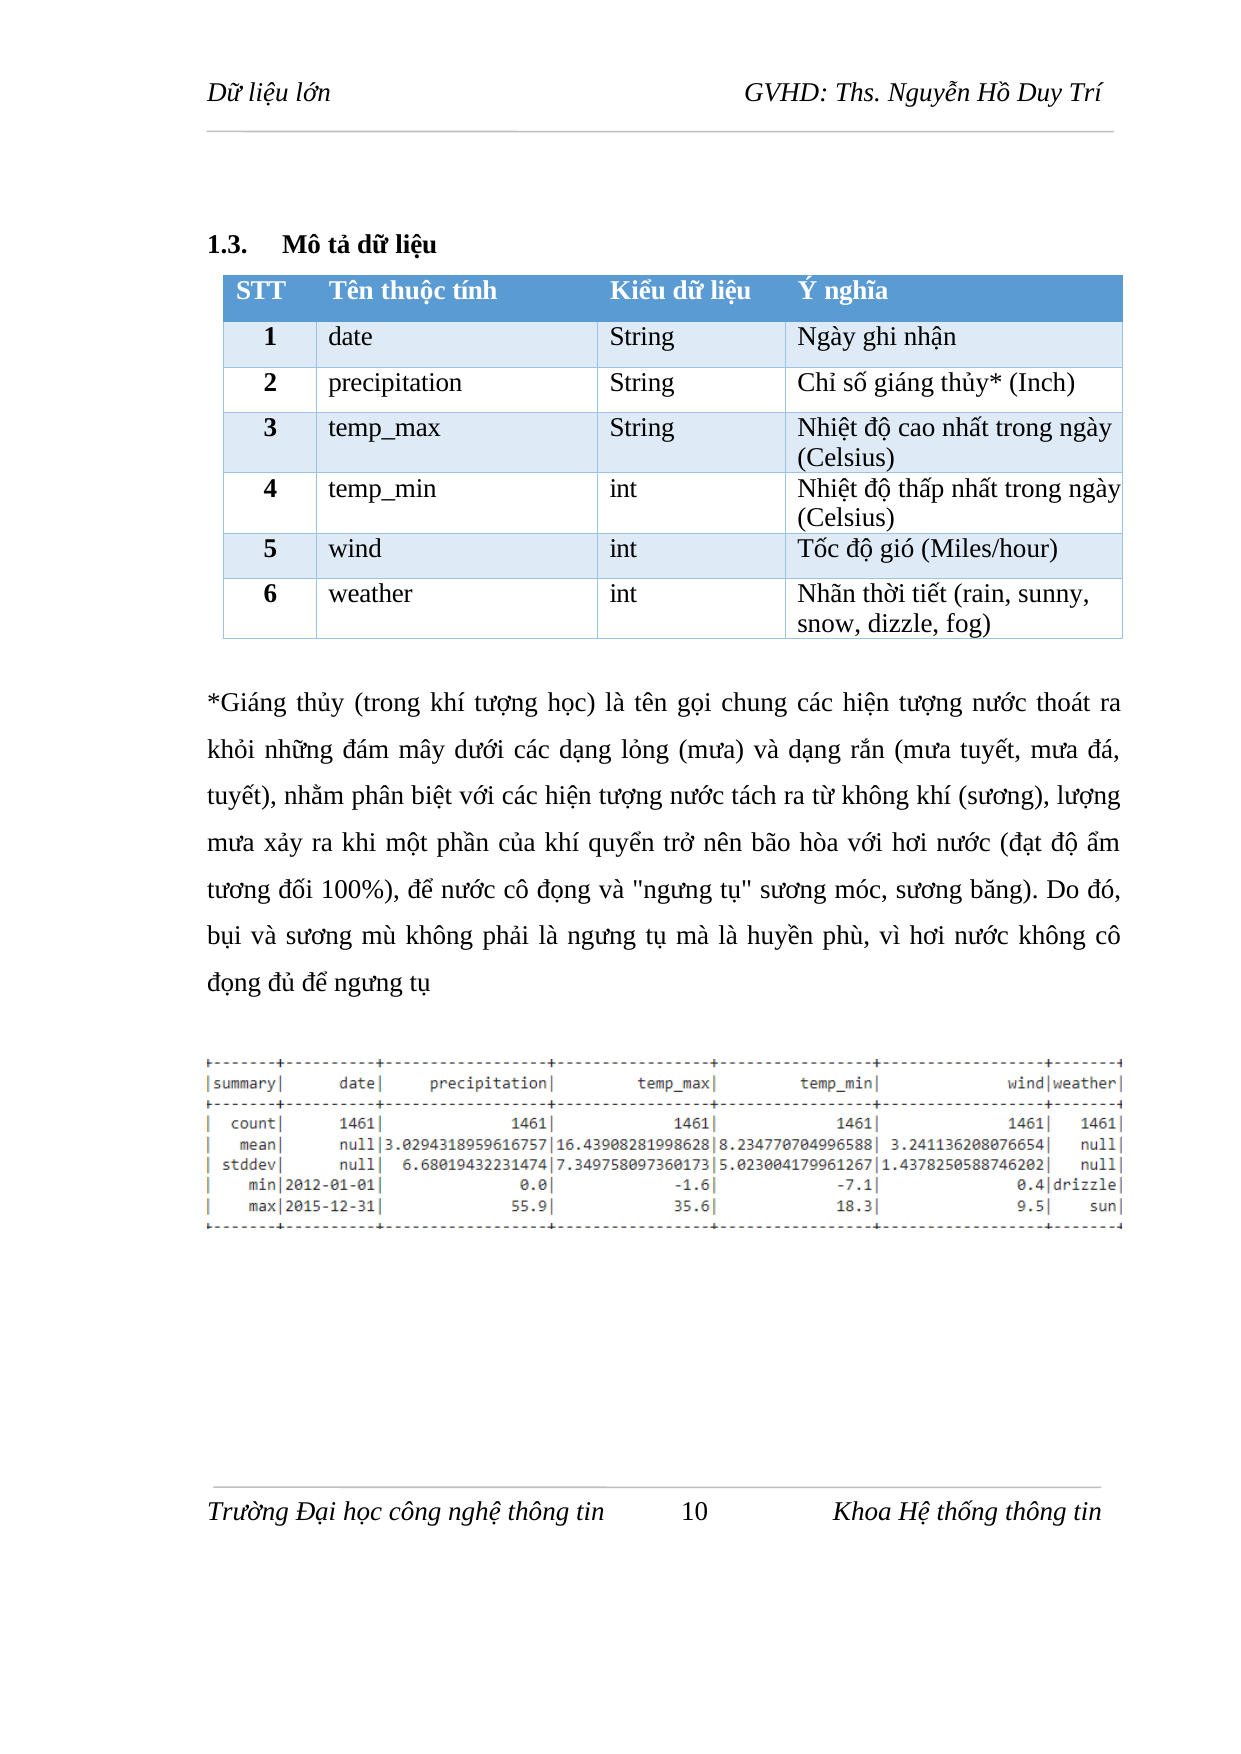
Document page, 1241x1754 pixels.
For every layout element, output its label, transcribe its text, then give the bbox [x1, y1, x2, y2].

table_header STT [224, 275, 317, 322]
table_cell int [598, 473, 785, 533]
text *Giáng thủy (trong khí tượng học) là tên gọi chung các hiện tượng nước thoát ra khỏi những đám mây dưới các dạng lỏng (mưa) và dạng rắn (mưa tuyết, mưa đá, tuyết), nhằm phân biệt với các hiện tượng nước tách ra từ không khí (sương), lượng mưa xảy ra khi một phần của khí quyển trở nên bão hòa với hơi nước (đạt độ ẩm tương đối 100%), để nước cô đọng và "ngưng tụ" sương móc, sương băng). Do đó, bụi và sương mù không phải là ngưng tụ mà là huyền phù, vì hơi nước không cô đọng đủ để ngưng tụ [207, 686, 1122, 997]
table_header Kiểu dữ liệu [598, 275, 786, 322]
table_cell temp_max [317, 413, 597, 472]
table_cell String [598, 322, 785, 367]
table_cell weather [317, 579, 597, 638]
subtitle Mô tả dữ liệu [207, 228, 1122, 259]
table_cell Ngày ghi nhận [786, 322, 1122, 367]
table_cell Tốc độ gió (Miles/hour) [786, 534, 1122, 578]
table_cell date [317, 322, 597, 367]
table_cell 5 [224, 534, 316, 578]
table_cell precipitation [317, 368, 597, 412]
table_cell 1 [224, 322, 316, 367]
picture [206, 1059, 1123, 1229]
table_cell 2 [224, 368, 316, 412]
table_cell Nhãn thời tiết (rain, sunny, snow, dizzle, fog) [786, 579, 1122, 638]
table_cell temp_min [317, 473, 597, 533]
table_cell int [598, 534, 785, 578]
table_cell Nhiệt độ cao nhất trong ngày (Celsius) [786, 413, 1122, 472]
table_cell String [598, 413, 785, 472]
table_cell 4 [224, 473, 316, 533]
table_cell Nhiệt độ thấp nhất trong ngày (Celsius) [786, 473, 1122, 533]
table_header Tên thuộc tính [317, 275, 598, 322]
table_header Ý nghĩa [786, 275, 1122, 322]
table_cell 6 [224, 579, 316, 638]
table_cell String [598, 368, 785, 412]
table_cell wind [317, 534, 597, 578]
table_cell 3 [224, 413, 316, 472]
table_cell Chỉ số giáng thủy* (Inch) [786, 368, 1122, 412]
table_cell int [598, 579, 785, 638]
